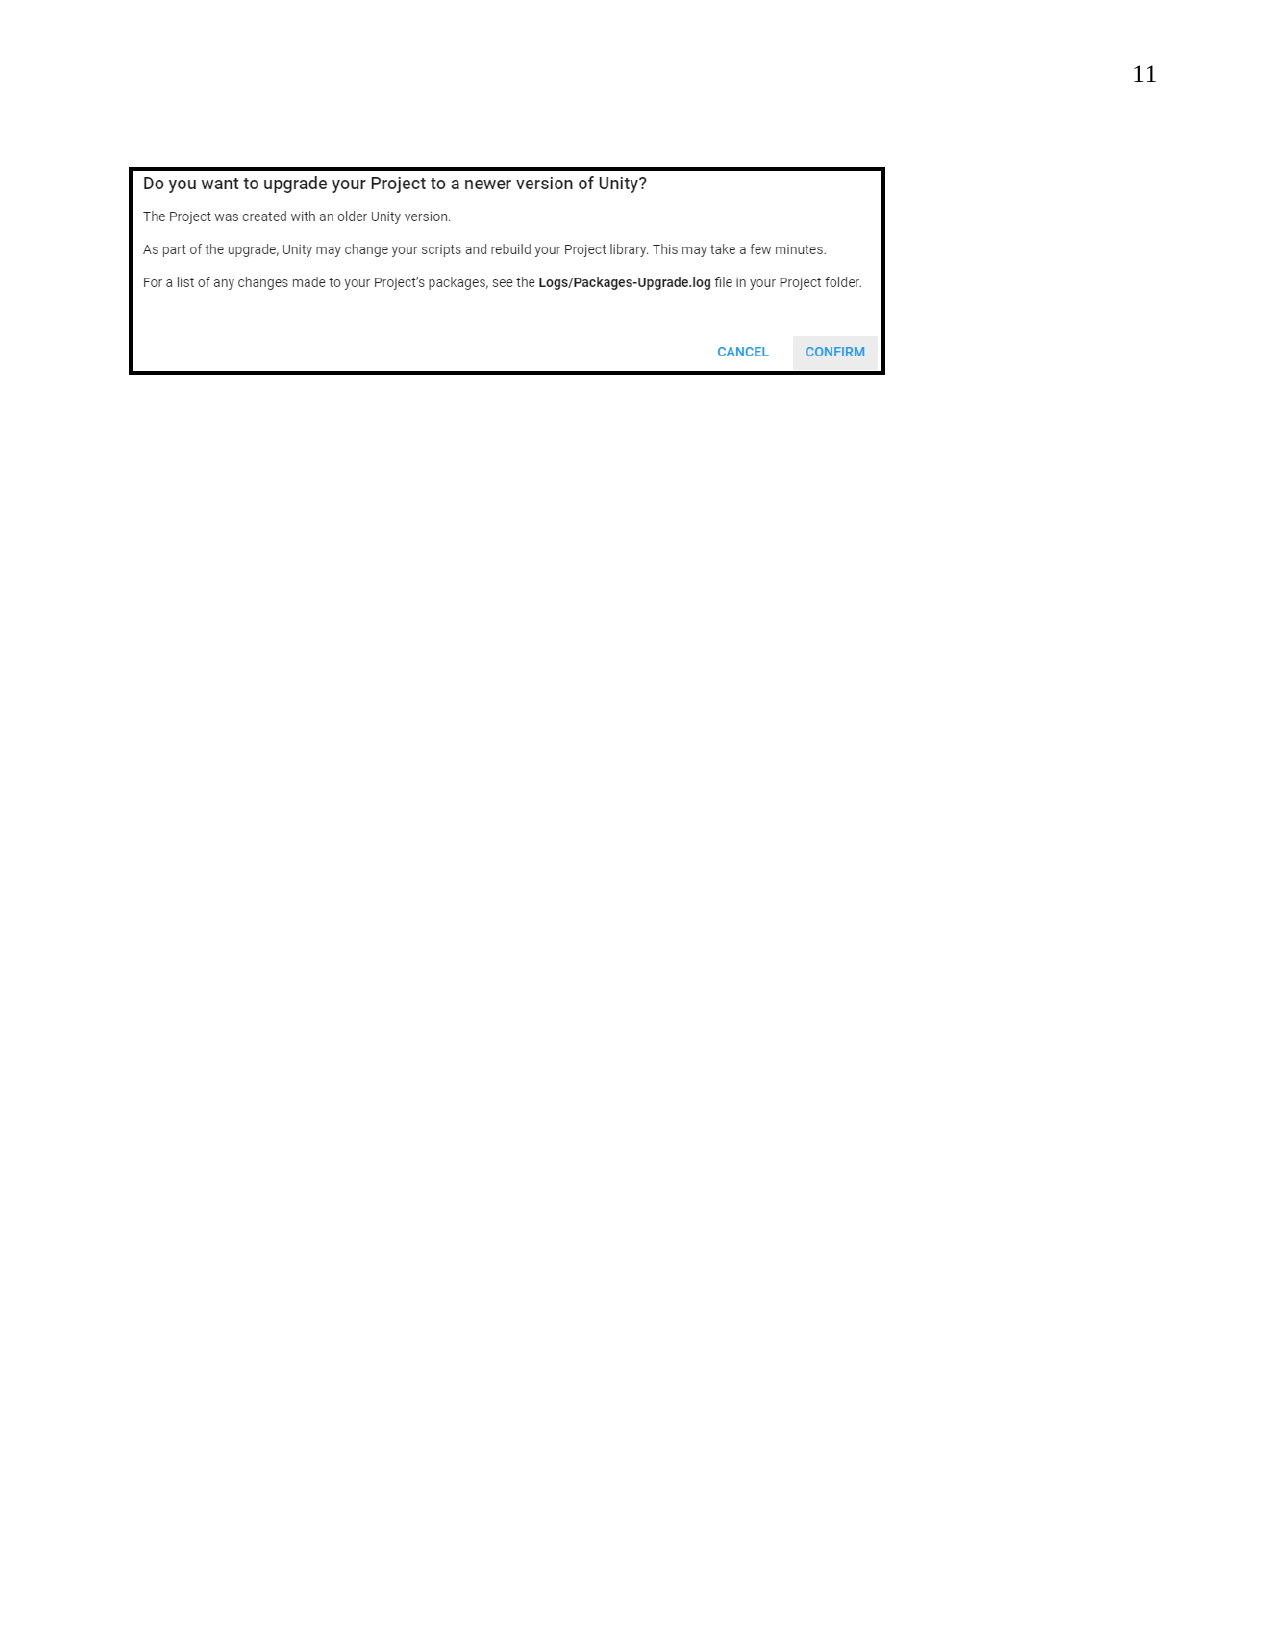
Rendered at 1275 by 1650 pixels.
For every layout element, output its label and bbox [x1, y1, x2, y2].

picture [133, 171, 881, 371]
